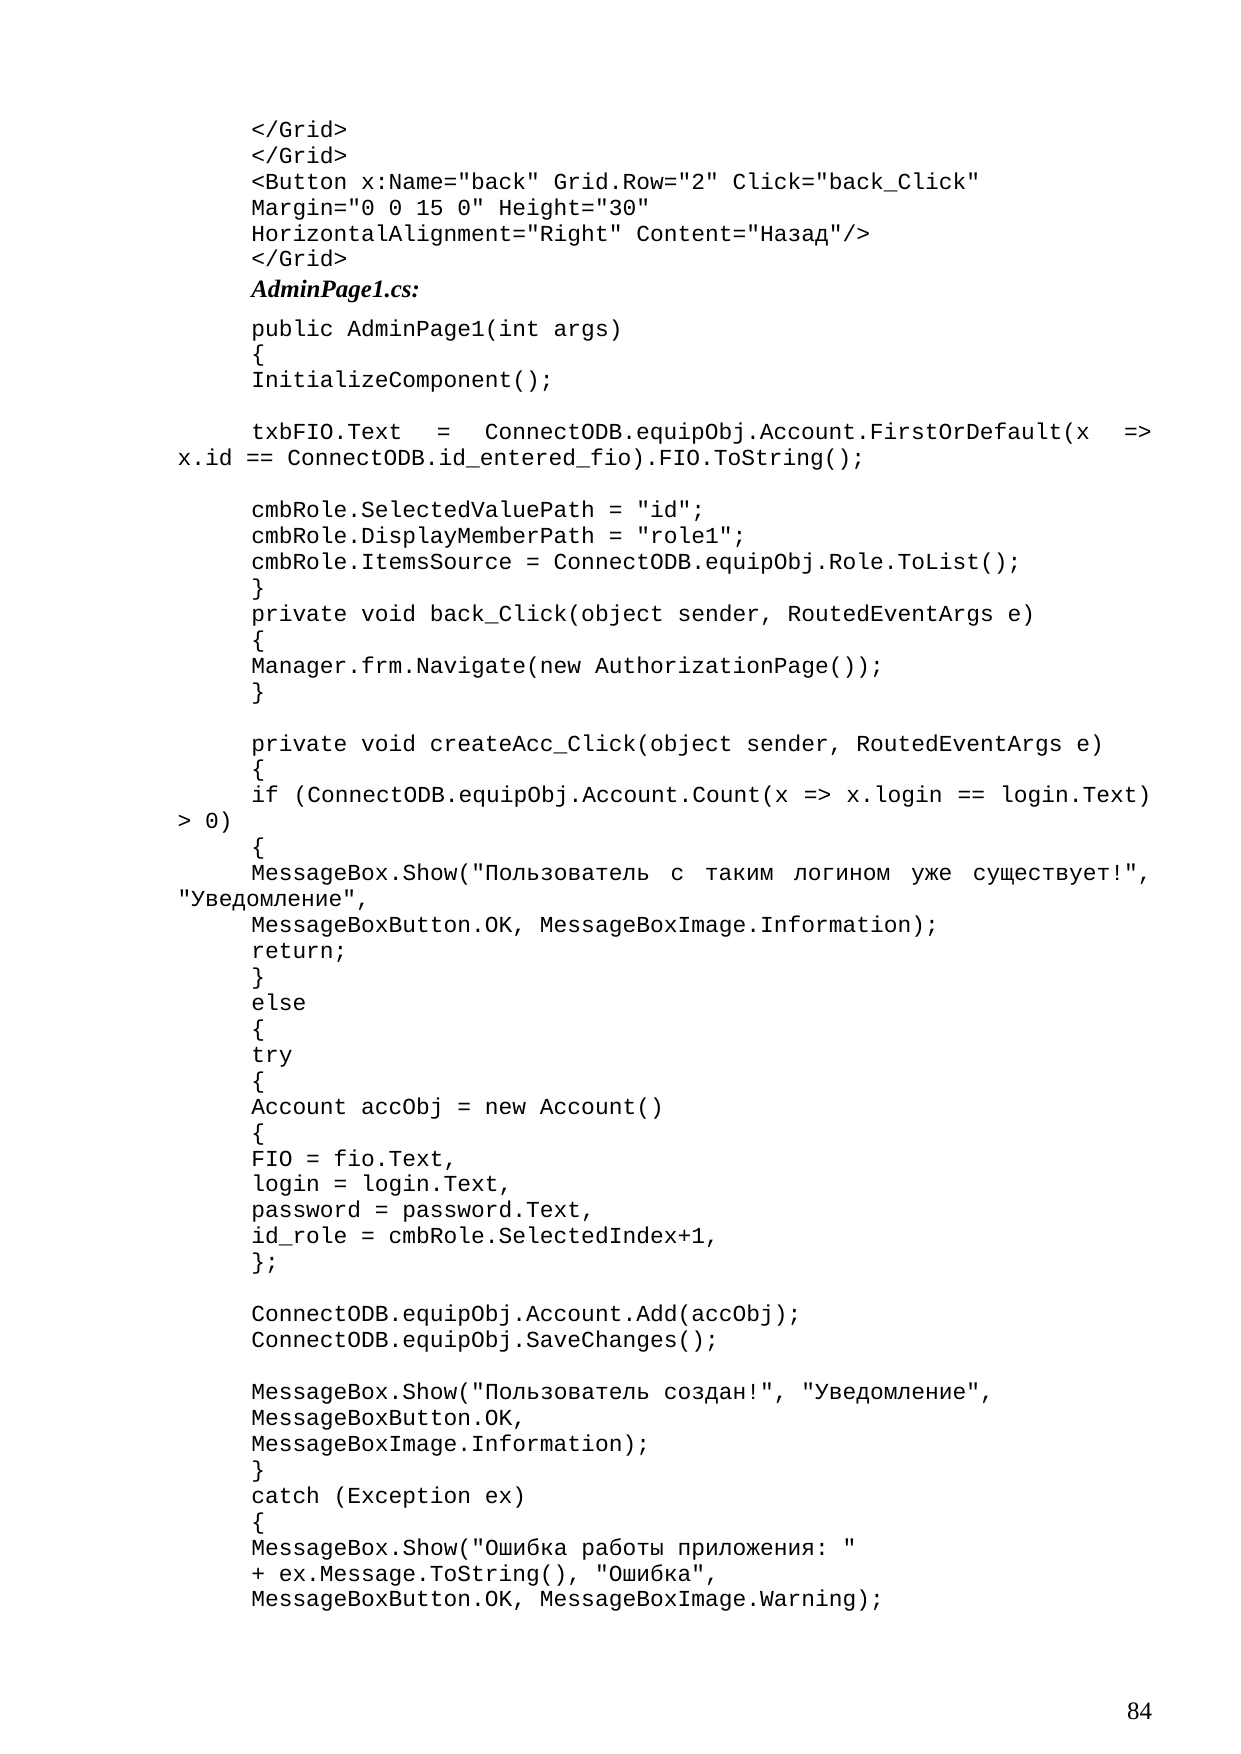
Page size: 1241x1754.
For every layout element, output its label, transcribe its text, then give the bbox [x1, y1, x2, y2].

text ConnectODB.equipObj.SaveChanges(); [177, 1328, 1152, 1354]
text cmbRole.ItemsSource = ConnectODB.equipObj.Role.ToList(); [177, 550, 1152, 576]
text } [177, 1458, 1152, 1484]
text private void createAcc_Click(object sender, RoutedEventArgs e) [177, 732, 1152, 758]
text id_role = cmbRole.SelectedIndex+1, [177, 1225, 1152, 1251]
text try [177, 1043, 1152, 1069]
text } [177, 576, 1152, 602]
text MessageBoxButton.OK, MessageBoxImage.Warning); [177, 1588, 1152, 1614]
text MessageBoxImage.Information); [177, 1432, 1152, 1458]
text Account accObj = new Account() [177, 1095, 1152, 1121]
text MessageBoxButton.OK, [177, 1406, 1152, 1432]
text return; [177, 939, 1152, 965]
text InitializeComponent(); [177, 369, 1152, 395]
text }; [177, 1251, 1152, 1277]
text MessageBox.Show("Ошибка работы приложения: " [177, 1536, 1152, 1562]
text ConnectODB.equipObj.Account.Add(accObj); [177, 1302, 1152, 1328]
text FIO = fio.Text, [177, 1147, 1152, 1173]
text MessageBoxButton.OK, MessageBoxImage.Information); [177, 913, 1152, 939]
text </Grid> [177, 118, 1152, 144]
text else [177, 991, 1152, 1017]
text password = password.Text, [177, 1199, 1152, 1225]
text } [177, 965, 1152, 991]
text public AdminPage1(int args) [177, 317, 1152, 343]
text + ex.Message.ToString(), "Ошибка", [177, 1562, 1152, 1588]
text } [177, 680, 1152, 706]
text { [177, 1017, 1152, 1043]
text MessageBox.Show("Пользователь с таким логином уже существует!", "Уведомление", [177, 862, 1152, 913]
text AdminPage1.cs: [177, 274, 1152, 302]
text { [177, 343, 1152, 369]
text catch (Exception ex) [177, 1484, 1152, 1510]
text HorizontalAlignment="Right" Content="Назад"/> [177, 222, 1152, 248]
text if (ConnectODB.equipObj.Account.Count(x => x.login == login.Text) > 0) [177, 784, 1152, 836]
text cmbRole.DisplayMemberPath = "role1"; [177, 524, 1152, 550]
text { [177, 836, 1152, 862]
text </Grid> [177, 144, 1152, 170]
text login = login.Text, [177, 1173, 1152, 1199]
text MessageBox.Show("Пользователь создан!", "Уведомление", [177, 1380, 1152, 1406]
text cmbRole.SelectedValuePath = "id"; [177, 498, 1152, 524]
text { [177, 1069, 1152, 1095]
text { [177, 758, 1152, 784]
text { [177, 1121, 1152, 1147]
text Margin="0 0 15 0" Height="30" [177, 196, 1152, 222]
text { [177, 1510, 1152, 1536]
text txbFIO.Text = ConnectODB.equipObj.Account.FirstOrDefault(x => x.id == ConnectODB.id_entered_fio).FIO.ToString(); [177, 421, 1152, 472]
text private void back_Click(object sender, RoutedEventArgs e) [177, 602, 1152, 628]
text <Button x:Name="back" Grid.Row="2" Click="back_Click" [177, 170, 1152, 196]
text </Grid> [177, 248, 1152, 274]
text { [177, 628, 1152, 654]
text Manager.frm.Navigate(new AuthorizationPage()); [177, 654, 1152, 680]
